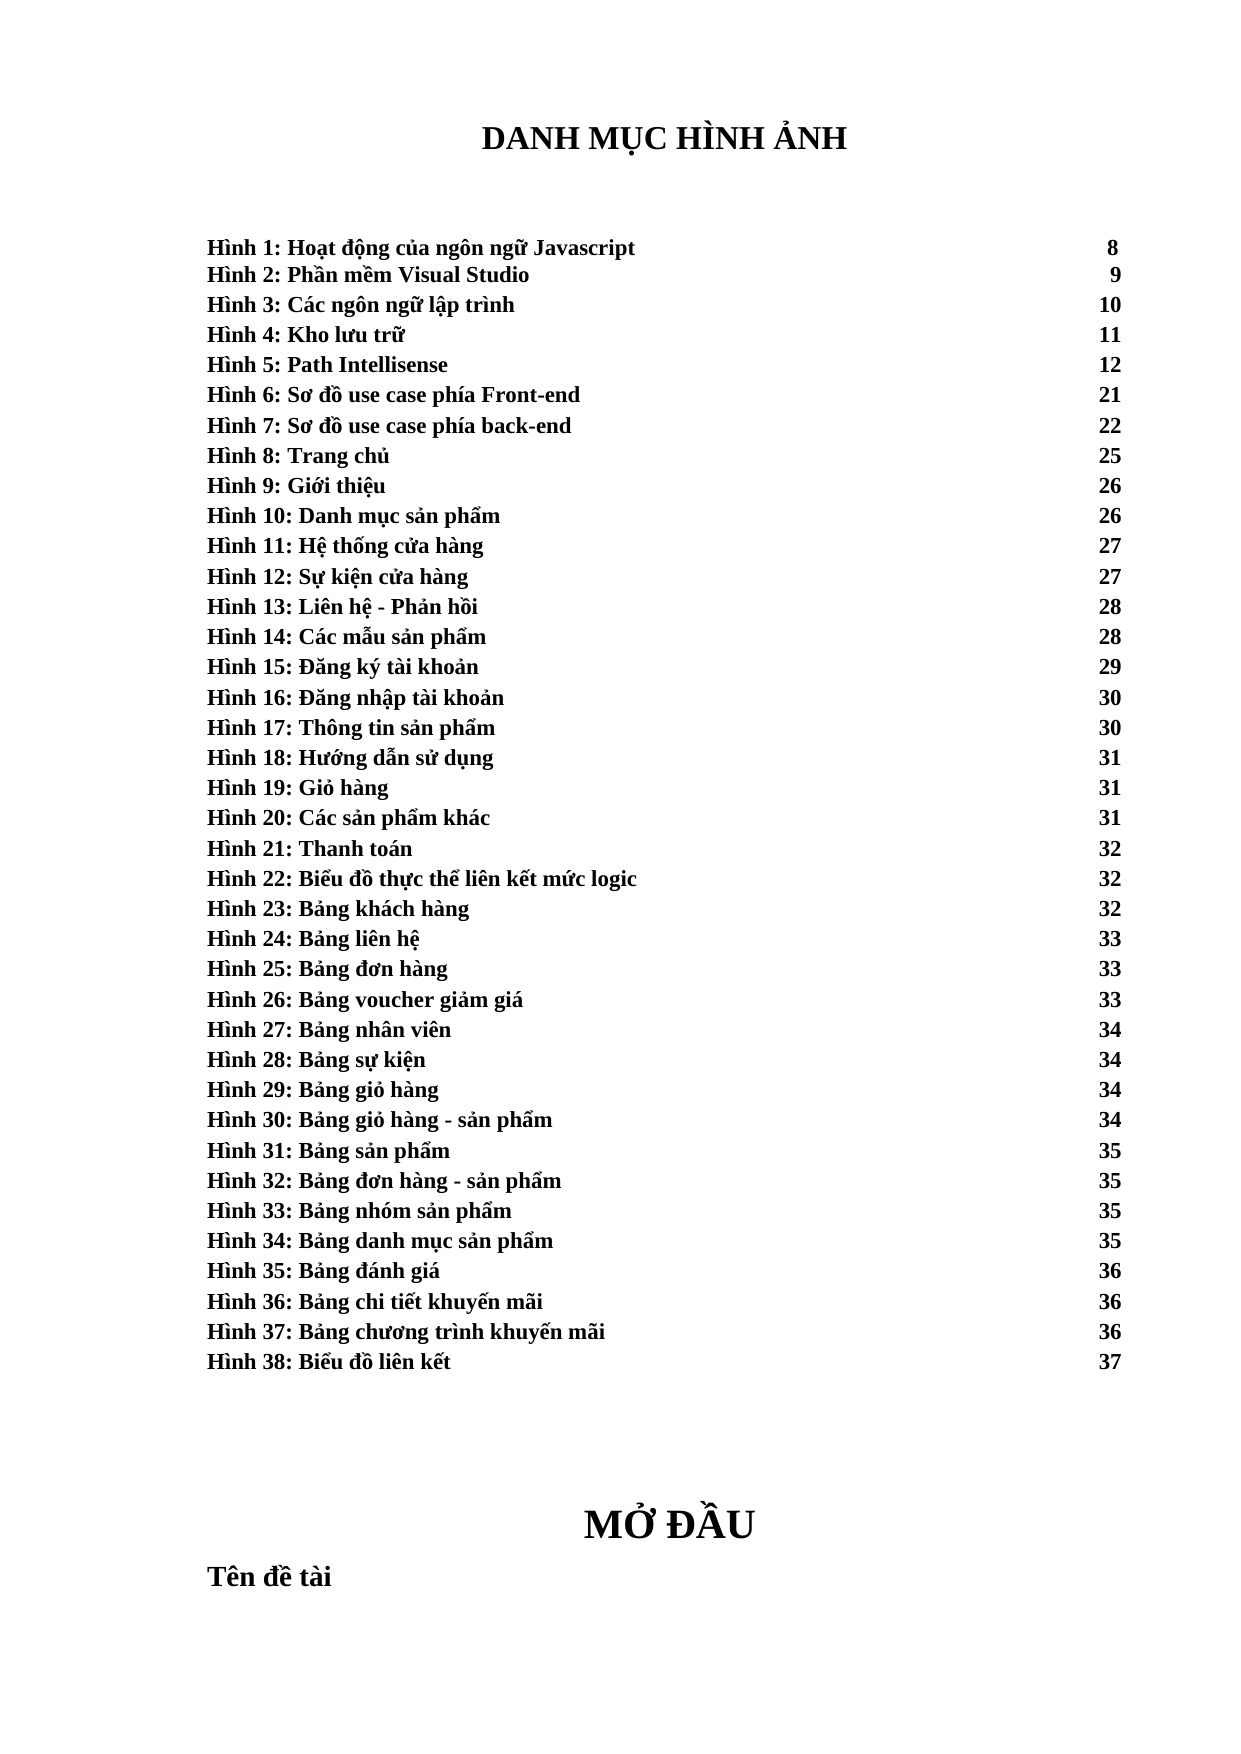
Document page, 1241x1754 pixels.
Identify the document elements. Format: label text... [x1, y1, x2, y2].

subtitle MỞ ĐẦU [30, 1499, 1240, 1547]
text DANH MỤC HÌNH ẢNH [207, 118, 1122, 156]
text Tên đề tài [207, 1559, 1093, 1593]
